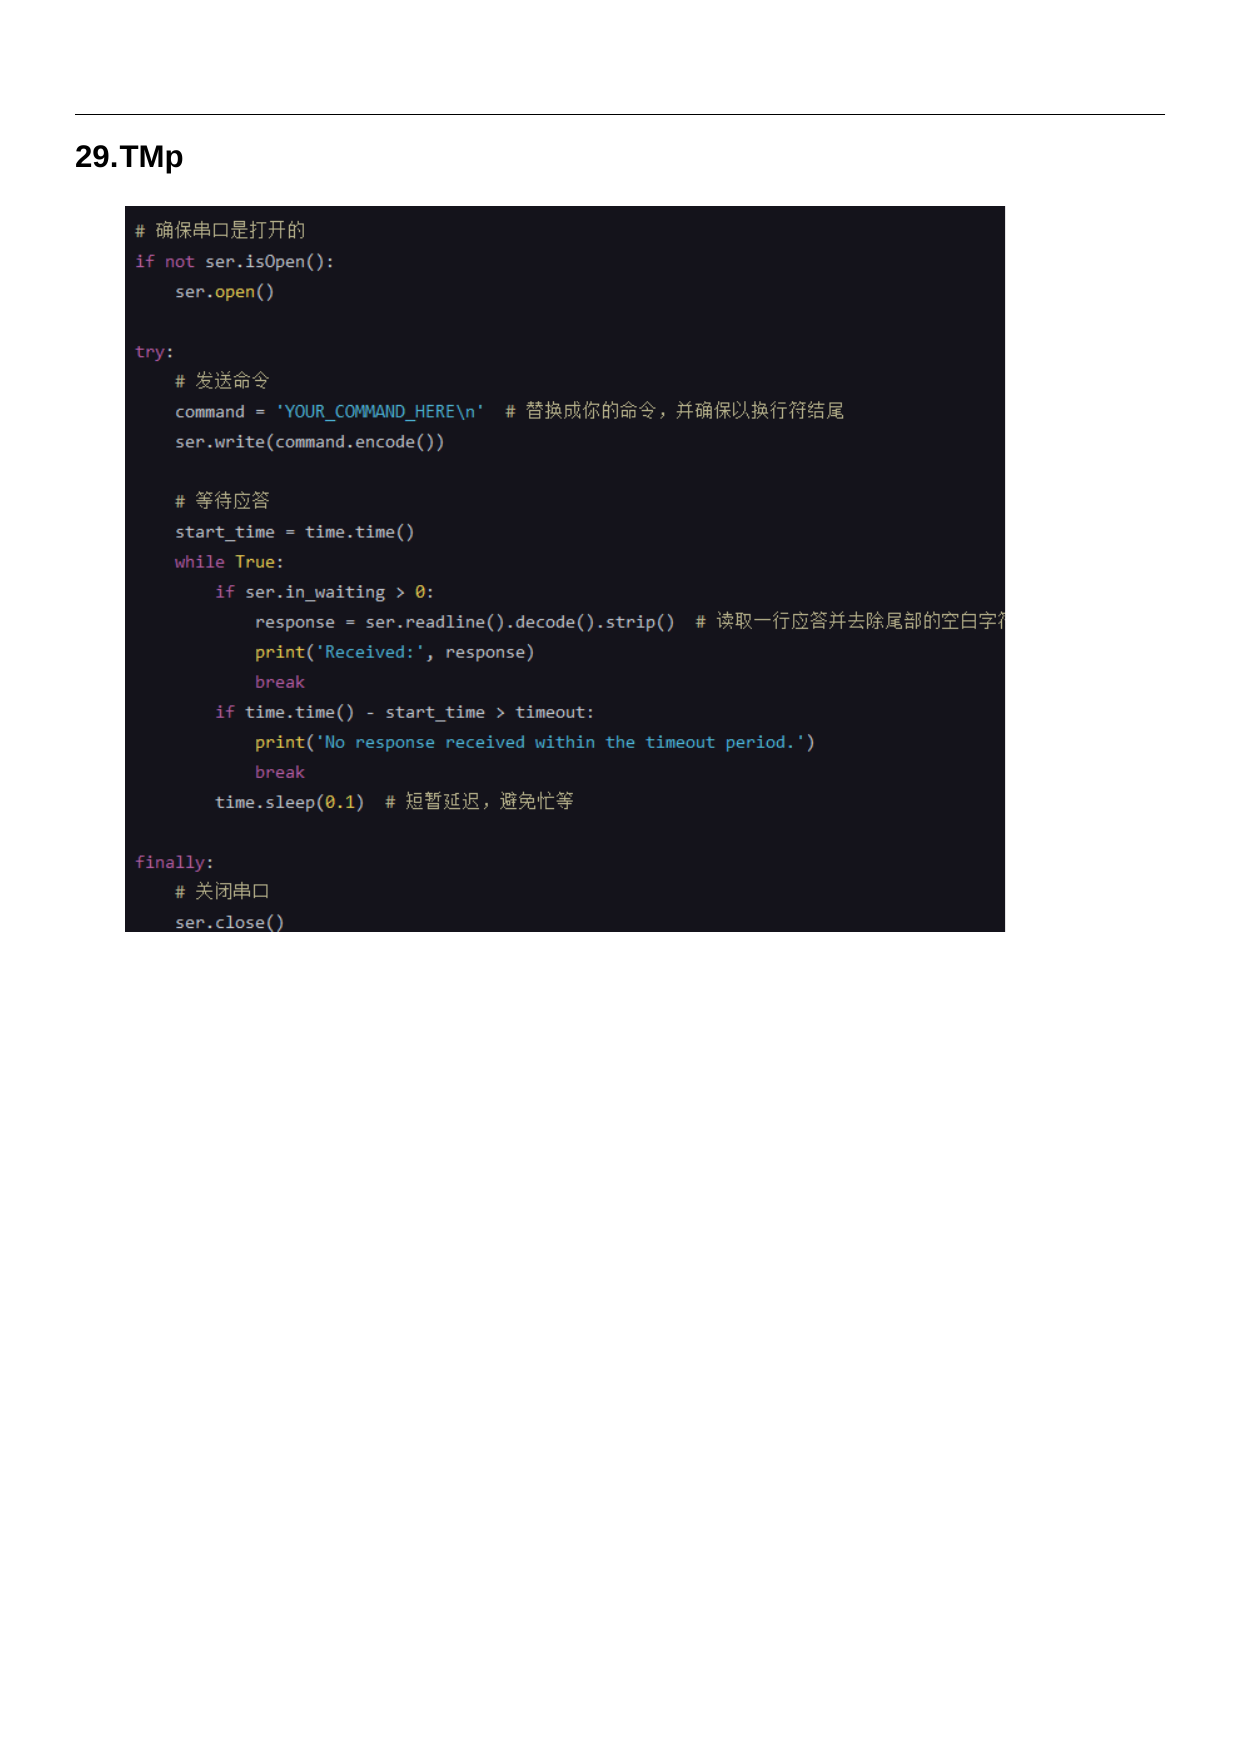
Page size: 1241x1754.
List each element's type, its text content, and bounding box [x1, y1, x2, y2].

subtitle TMp [75, 124, 1165, 189]
